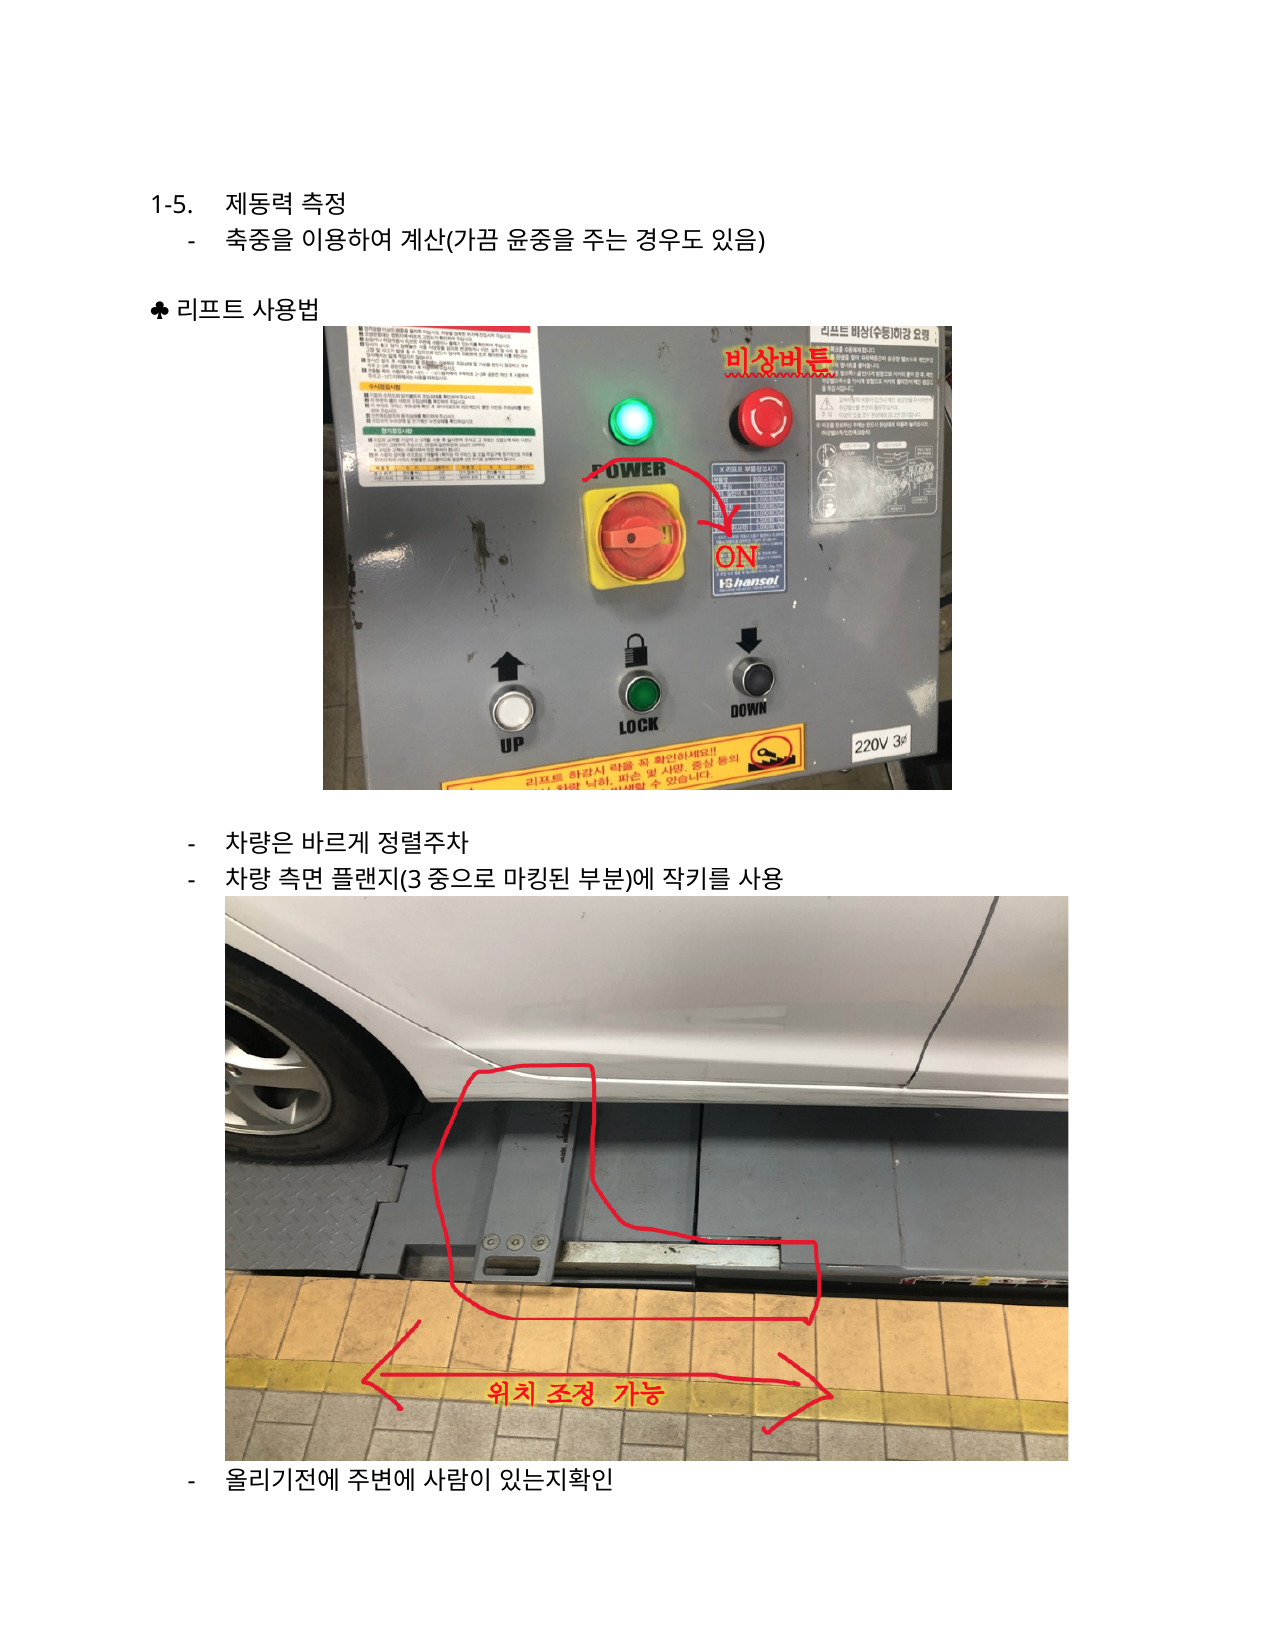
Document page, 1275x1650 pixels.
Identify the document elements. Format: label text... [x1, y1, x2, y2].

picture [323, 326, 952, 790]
list 차량은 바르게 정렬주차 [187, 823, 1125, 860]
list 리프트 사용법 [150, 291, 1125, 327]
list 올리기전에 주변에 사람이 있는지확인 [187, 1461, 1125, 1497]
picture [225, 896, 1069, 1461]
list 축중을 이용하여 계산(가끔 윤중을 주는 경우도 있음) [187, 220, 1125, 257]
list 제동력 측정 [150, 184, 1125, 220]
